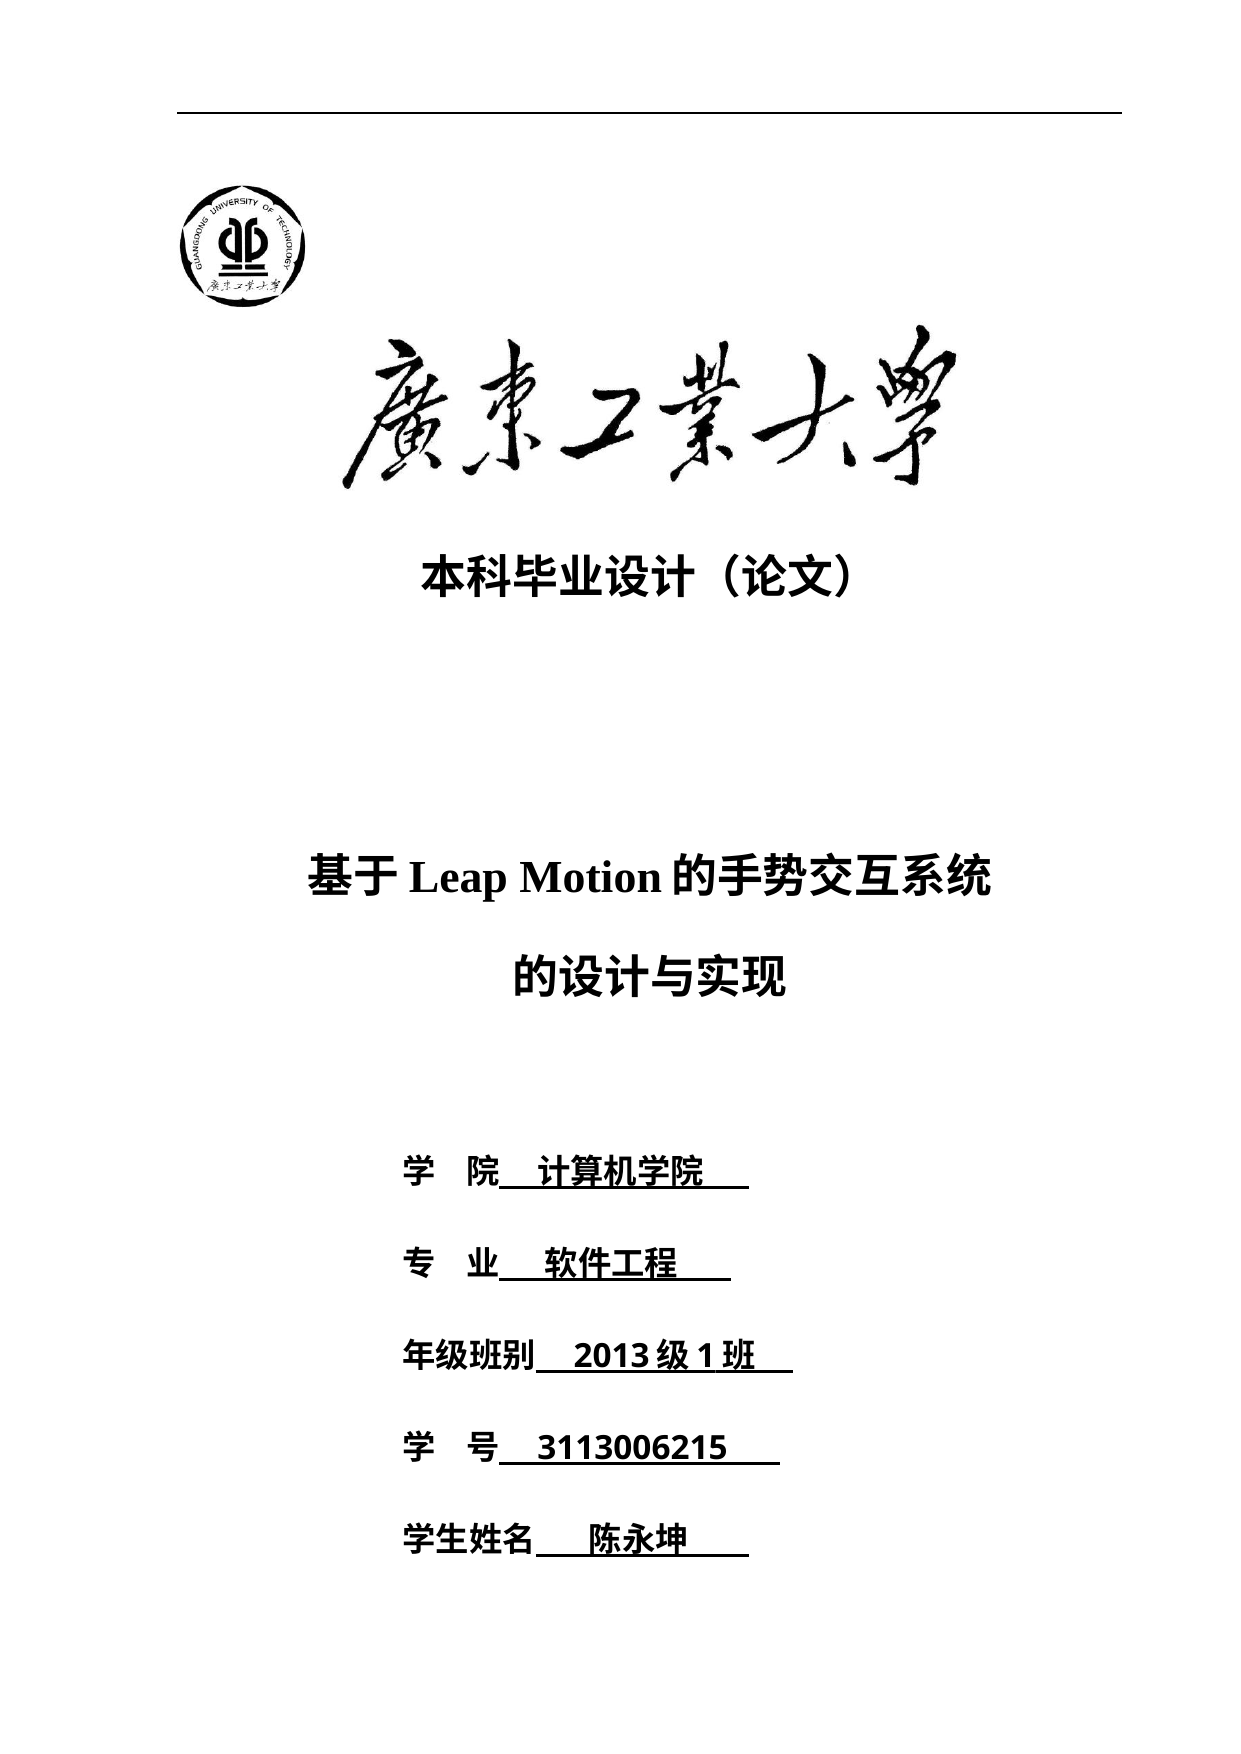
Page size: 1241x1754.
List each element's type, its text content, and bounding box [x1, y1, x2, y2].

text 专 业 软件工程 [402, 1227, 1122, 1295]
picture [177, 182, 308, 311]
text 基于Leap Motion的手势交互系统 [177, 839, 1122, 907]
text 学生姓名 陈永坤 [402, 1503, 1122, 1571]
text 学 院 计算机学院 [402, 1135, 1122, 1203]
text 的设计与实现 [177, 940, 1122, 1008]
picture [338, 321, 962, 497]
text 本科毕业设计（论文） [177, 540, 1122, 608]
text 年级班别 2013级1班 [402, 1319, 1122, 1387]
text 学 号 3113006215 [402, 1411, 1122, 1479]
